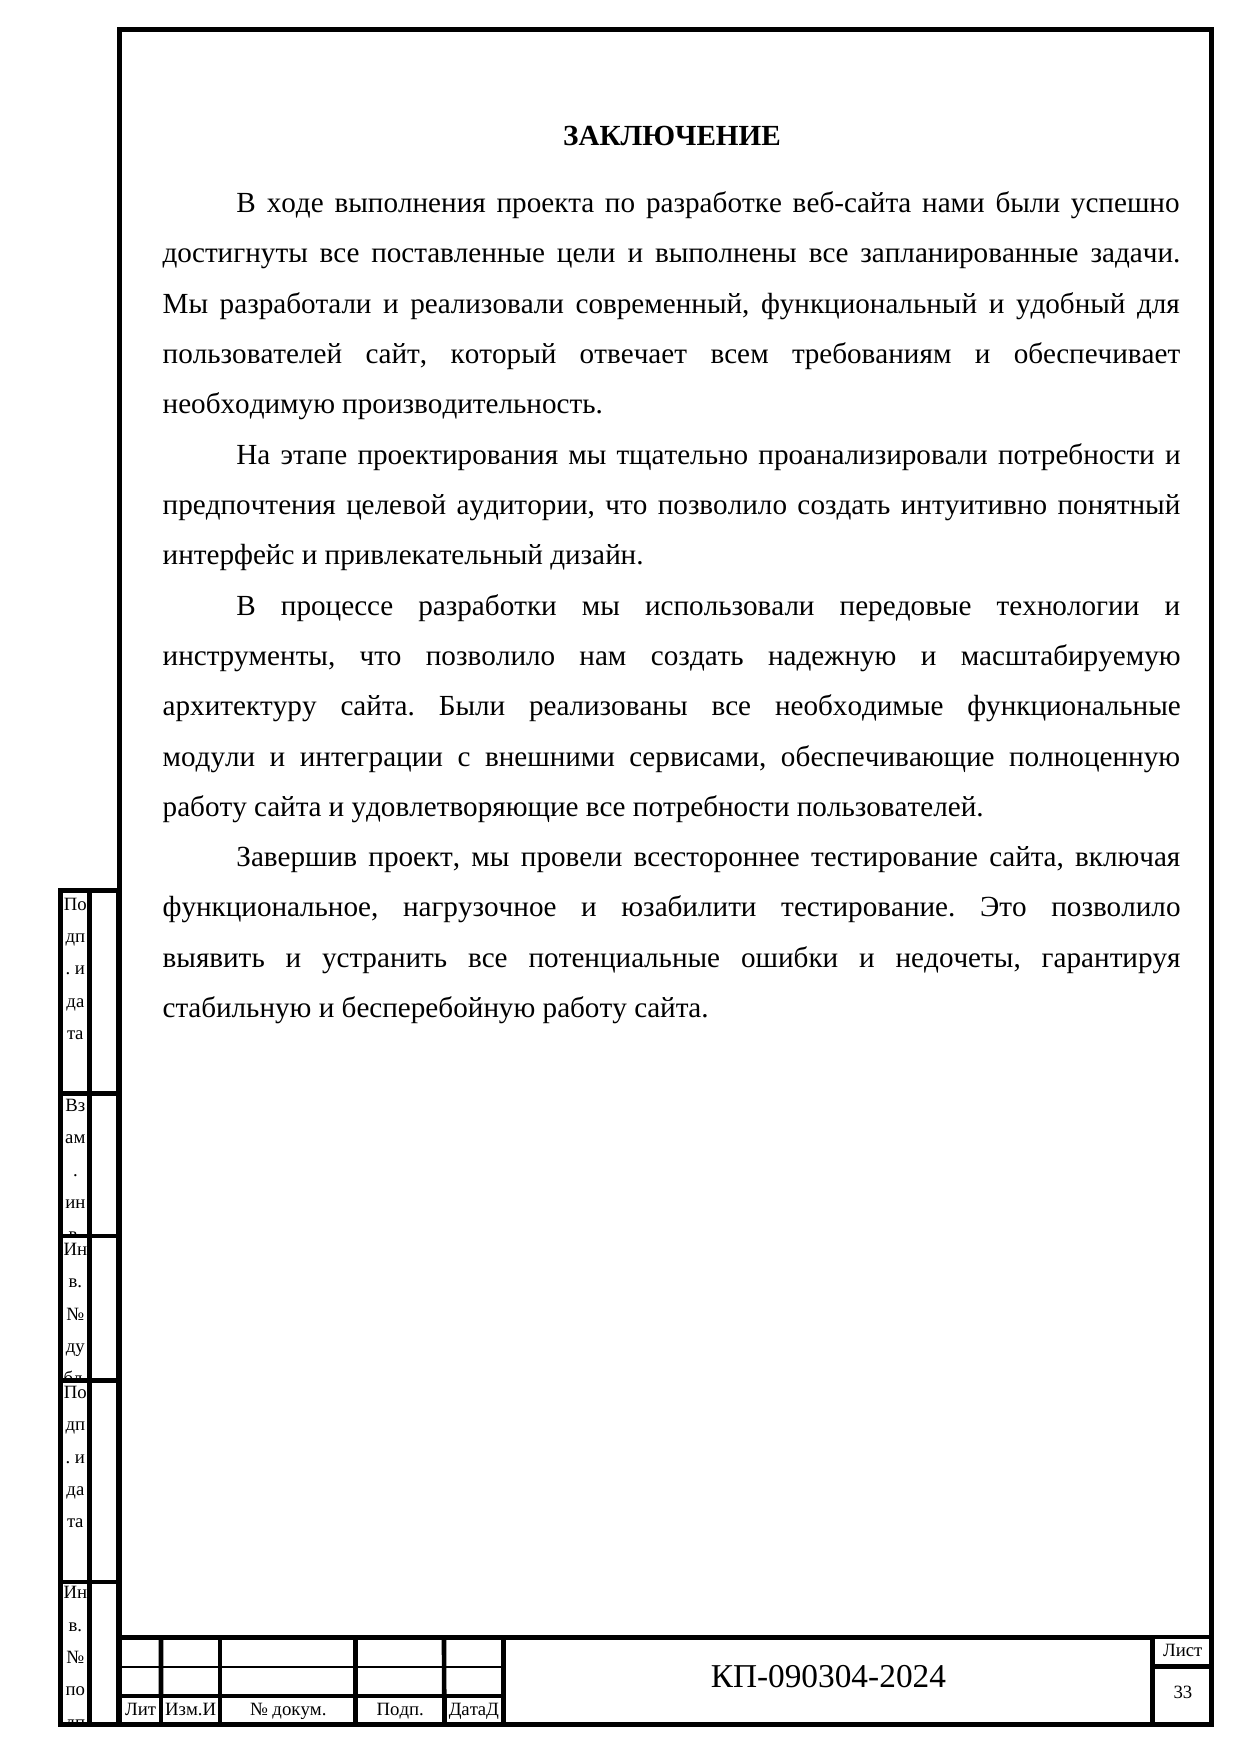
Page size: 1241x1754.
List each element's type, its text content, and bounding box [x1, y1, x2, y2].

text В ходе выполнения проекта по разработке веб-сайта нами были успешно достигнуты все поставленные цели и выполнены все запланированные задачи. Мы разработали и реализовали современный, функциональный и удобный для пользователей сайт, который отвечает всем требованиям и обеспечивает необходимую производительность. [162, 185, 1181, 420]
text На этапе проектирования мы тщательно проанализировали потребности и предпочтения целевой аудитории, что позволило создать интуитивно понятный интерфейс и привлекательный дизайн. [162, 437, 1181, 571]
text Завершив проект, мы провели всестороннее тестирование сайта, включая функциональное, нагрузочное и юзабилити тестирование. Это позволило выявить и устранить все потенциальные ошибки и недочеты, гарантируя стабильную и бесперебойную работу сайта. [162, 839, 1181, 1024]
subtitle ЗАКЛЮЧЕНИЕ [162, 118, 1181, 152]
text В процессе разработки мы использовали передовые технологии и инструменты, что позволило нам создать надежную и масштабируемую архитектуру сайта. Были реализованы все необходимые функциональные модули и интеграции с внешними сервисами, обеспечивающие полноценную работу сайта и удовлетворяющие все потребности пользователей. [162, 588, 1181, 822]
